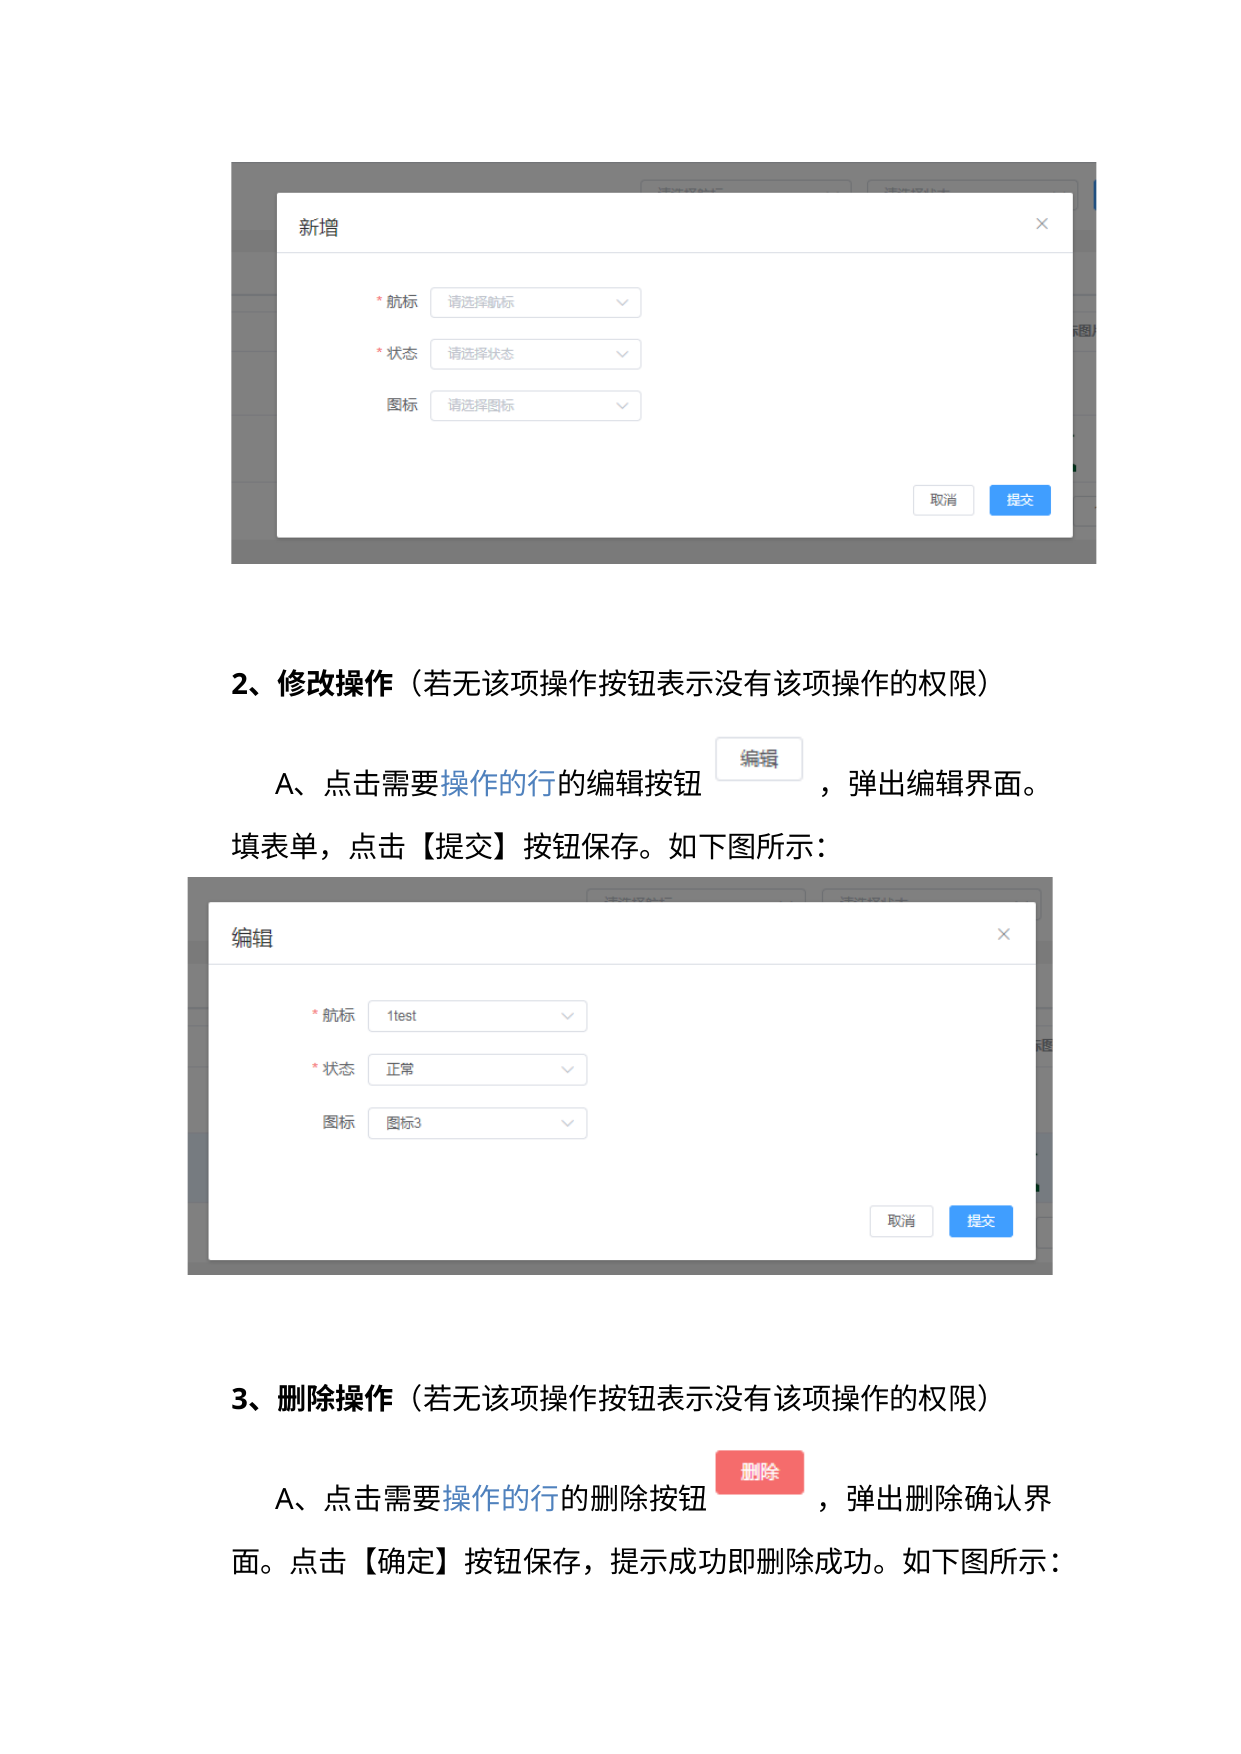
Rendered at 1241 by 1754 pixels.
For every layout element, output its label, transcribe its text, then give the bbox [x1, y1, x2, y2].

text 2、修改操作（若无该项操作按钮表示没有该项操作的权限） [187, 649, 1053, 714]
picture [231, 162, 1097, 564]
list A、点击需要操作的行的删除按钮，弹出删除确认界面。点击【确定】按钮保存，提示成功即删除成功。如下图所示： [231, 1429, 1053, 1592]
text A、点击需要操作的行的编辑按钮，弹出编辑界面。填表单，点击【提交】按钮保存。如下图所示： [231, 714, 1053, 877]
text 3、删除操作（若无该项操作按钮表示没有该项操作的权限） [187, 1364, 1053, 1429]
picture [187, 877, 1053, 1275]
picture [708, 1438, 817, 1509]
picture [703, 723, 819, 794]
